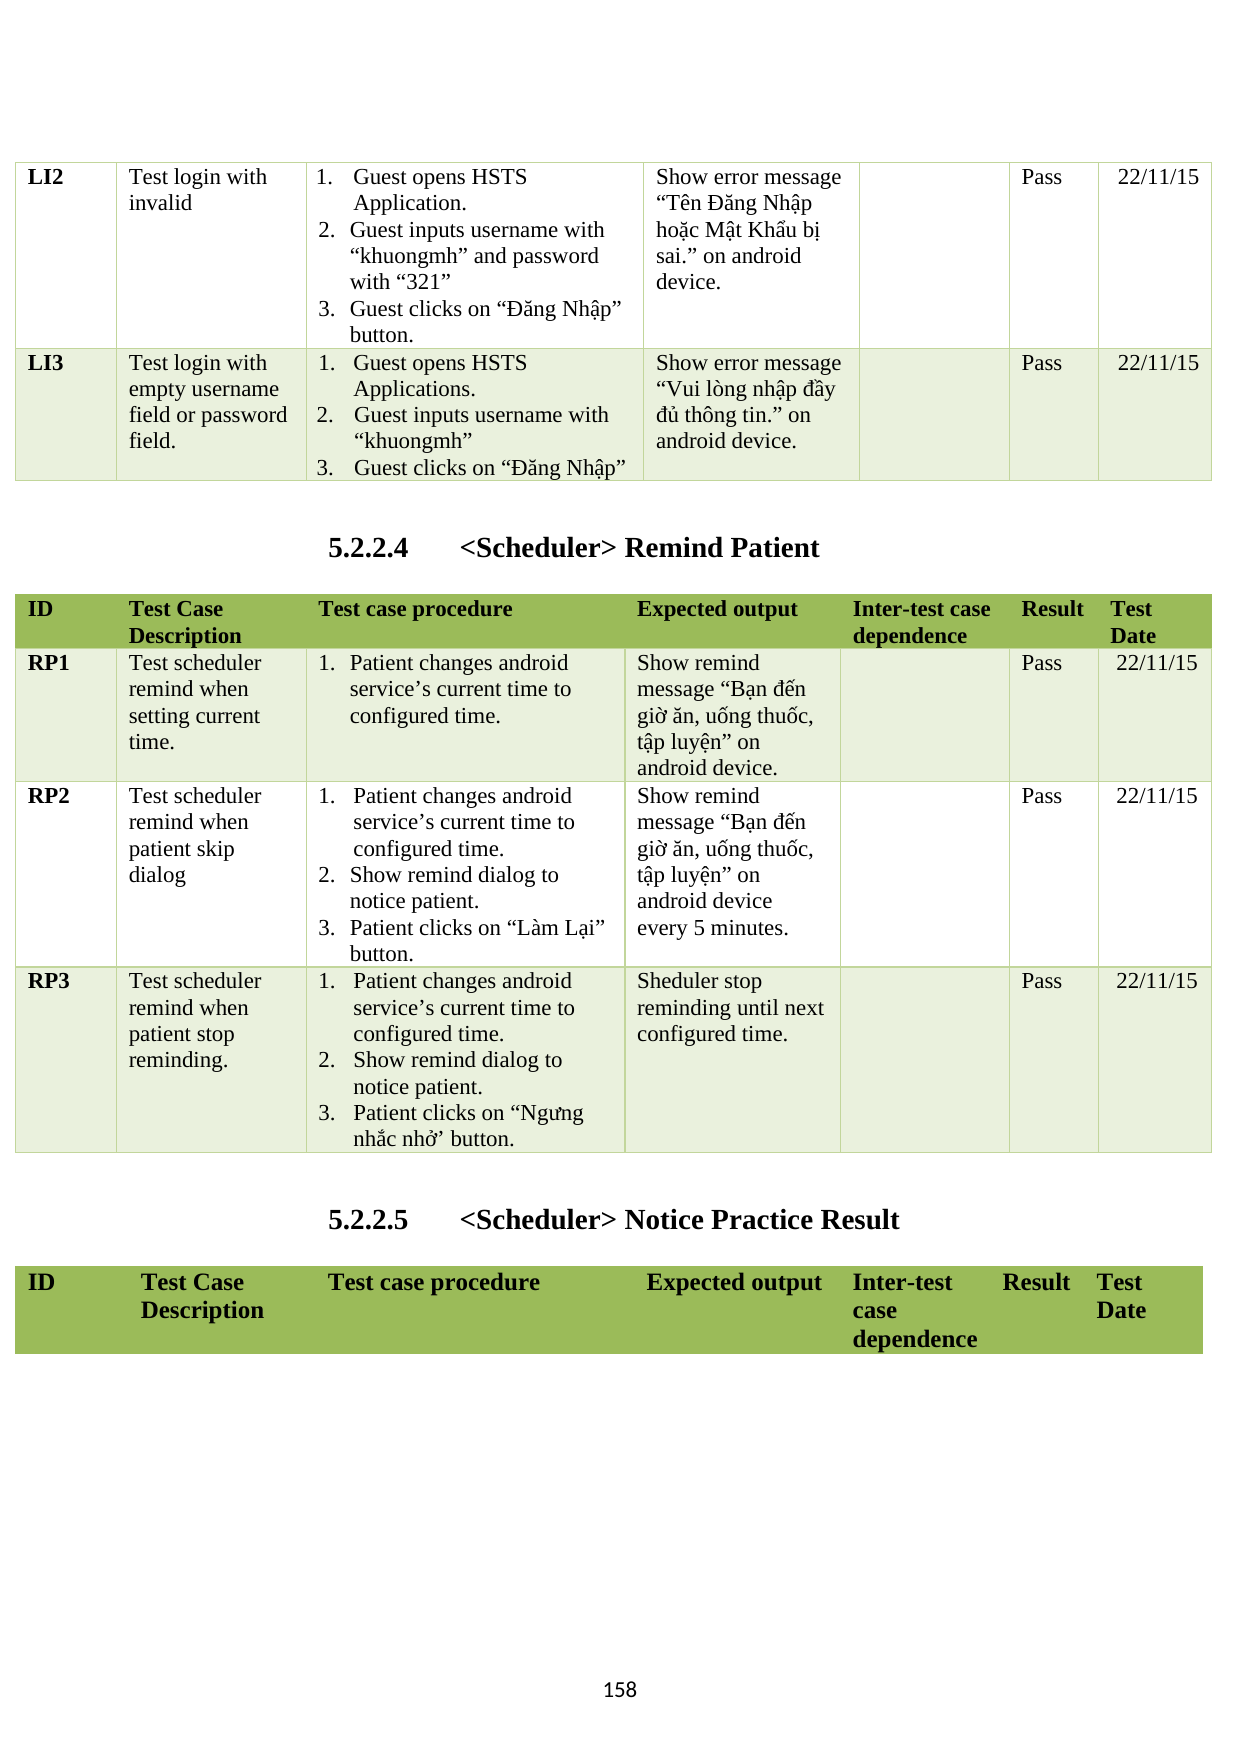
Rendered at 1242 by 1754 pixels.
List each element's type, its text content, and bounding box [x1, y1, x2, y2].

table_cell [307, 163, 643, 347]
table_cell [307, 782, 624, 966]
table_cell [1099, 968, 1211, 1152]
subtitle <Scheduler> Notice Practice Result [328, 1202, 1146, 1236]
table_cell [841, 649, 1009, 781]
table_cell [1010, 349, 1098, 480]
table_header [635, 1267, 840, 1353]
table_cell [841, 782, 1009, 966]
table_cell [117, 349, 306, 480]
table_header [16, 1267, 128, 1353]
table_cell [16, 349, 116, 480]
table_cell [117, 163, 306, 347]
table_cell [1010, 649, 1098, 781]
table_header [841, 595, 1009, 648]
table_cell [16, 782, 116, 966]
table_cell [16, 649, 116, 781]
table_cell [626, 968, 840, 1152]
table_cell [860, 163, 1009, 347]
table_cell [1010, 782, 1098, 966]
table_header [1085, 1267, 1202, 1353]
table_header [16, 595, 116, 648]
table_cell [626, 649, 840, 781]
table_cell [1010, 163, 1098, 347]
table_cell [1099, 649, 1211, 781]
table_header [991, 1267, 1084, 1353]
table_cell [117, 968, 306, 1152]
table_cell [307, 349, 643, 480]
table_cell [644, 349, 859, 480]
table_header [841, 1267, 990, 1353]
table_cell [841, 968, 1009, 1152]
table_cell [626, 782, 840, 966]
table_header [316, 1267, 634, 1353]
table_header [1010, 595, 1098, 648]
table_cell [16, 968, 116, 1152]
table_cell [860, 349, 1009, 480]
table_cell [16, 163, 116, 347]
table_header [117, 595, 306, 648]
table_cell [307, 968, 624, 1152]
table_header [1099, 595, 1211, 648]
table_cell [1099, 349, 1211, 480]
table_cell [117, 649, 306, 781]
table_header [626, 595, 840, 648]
subtitle <Scheduler> Remind Patient [328, 530, 1146, 564]
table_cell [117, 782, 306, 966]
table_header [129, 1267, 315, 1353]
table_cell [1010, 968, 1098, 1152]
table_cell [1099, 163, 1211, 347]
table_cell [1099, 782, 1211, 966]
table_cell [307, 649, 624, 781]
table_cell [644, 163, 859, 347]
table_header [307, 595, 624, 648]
